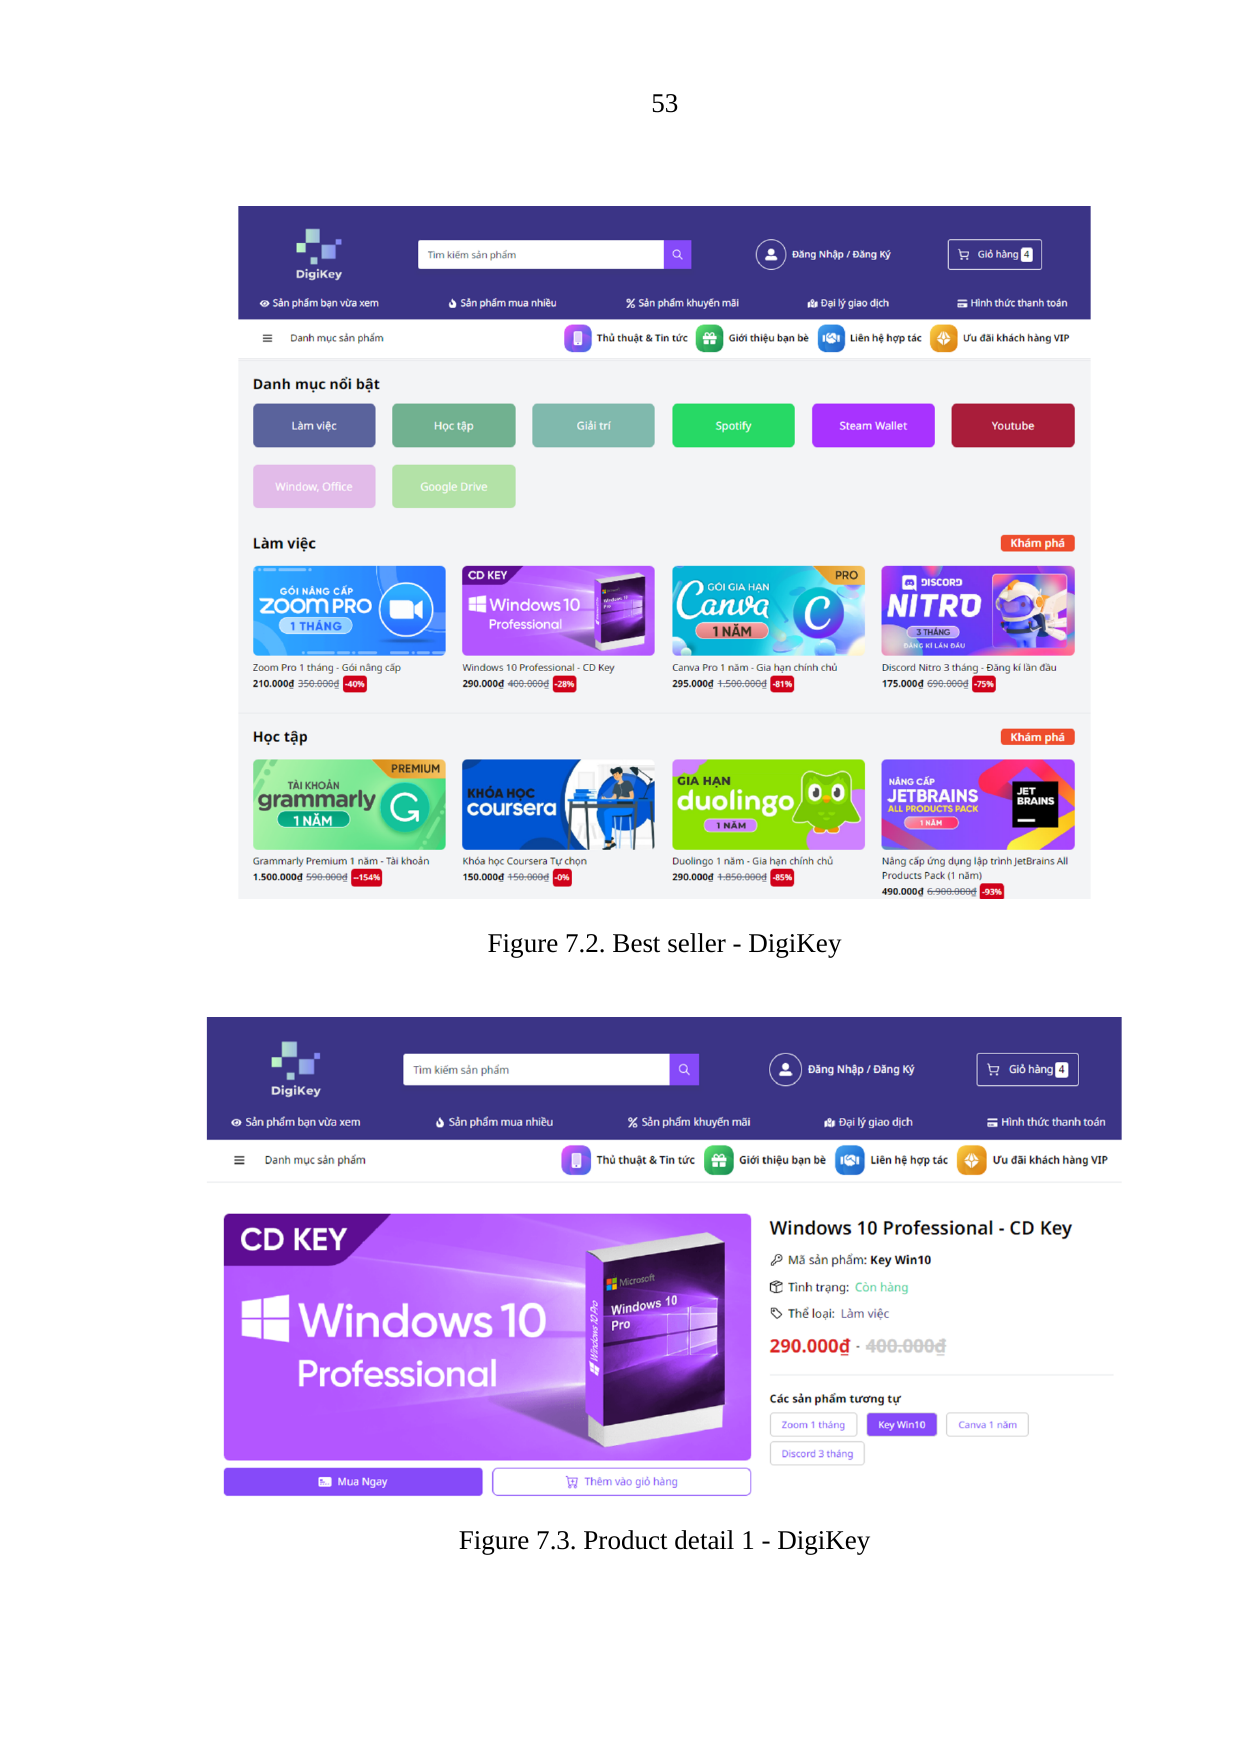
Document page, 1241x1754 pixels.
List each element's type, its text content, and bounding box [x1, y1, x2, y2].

picture [238, 206, 1091, 899]
text Figure 7.3. Product detail 1 - DigiKey [207, 1524, 1122, 1555]
text Figure 7.2. Best seller - DigiKey [207, 927, 1122, 958]
picture [206, 1017, 1122, 1497]
